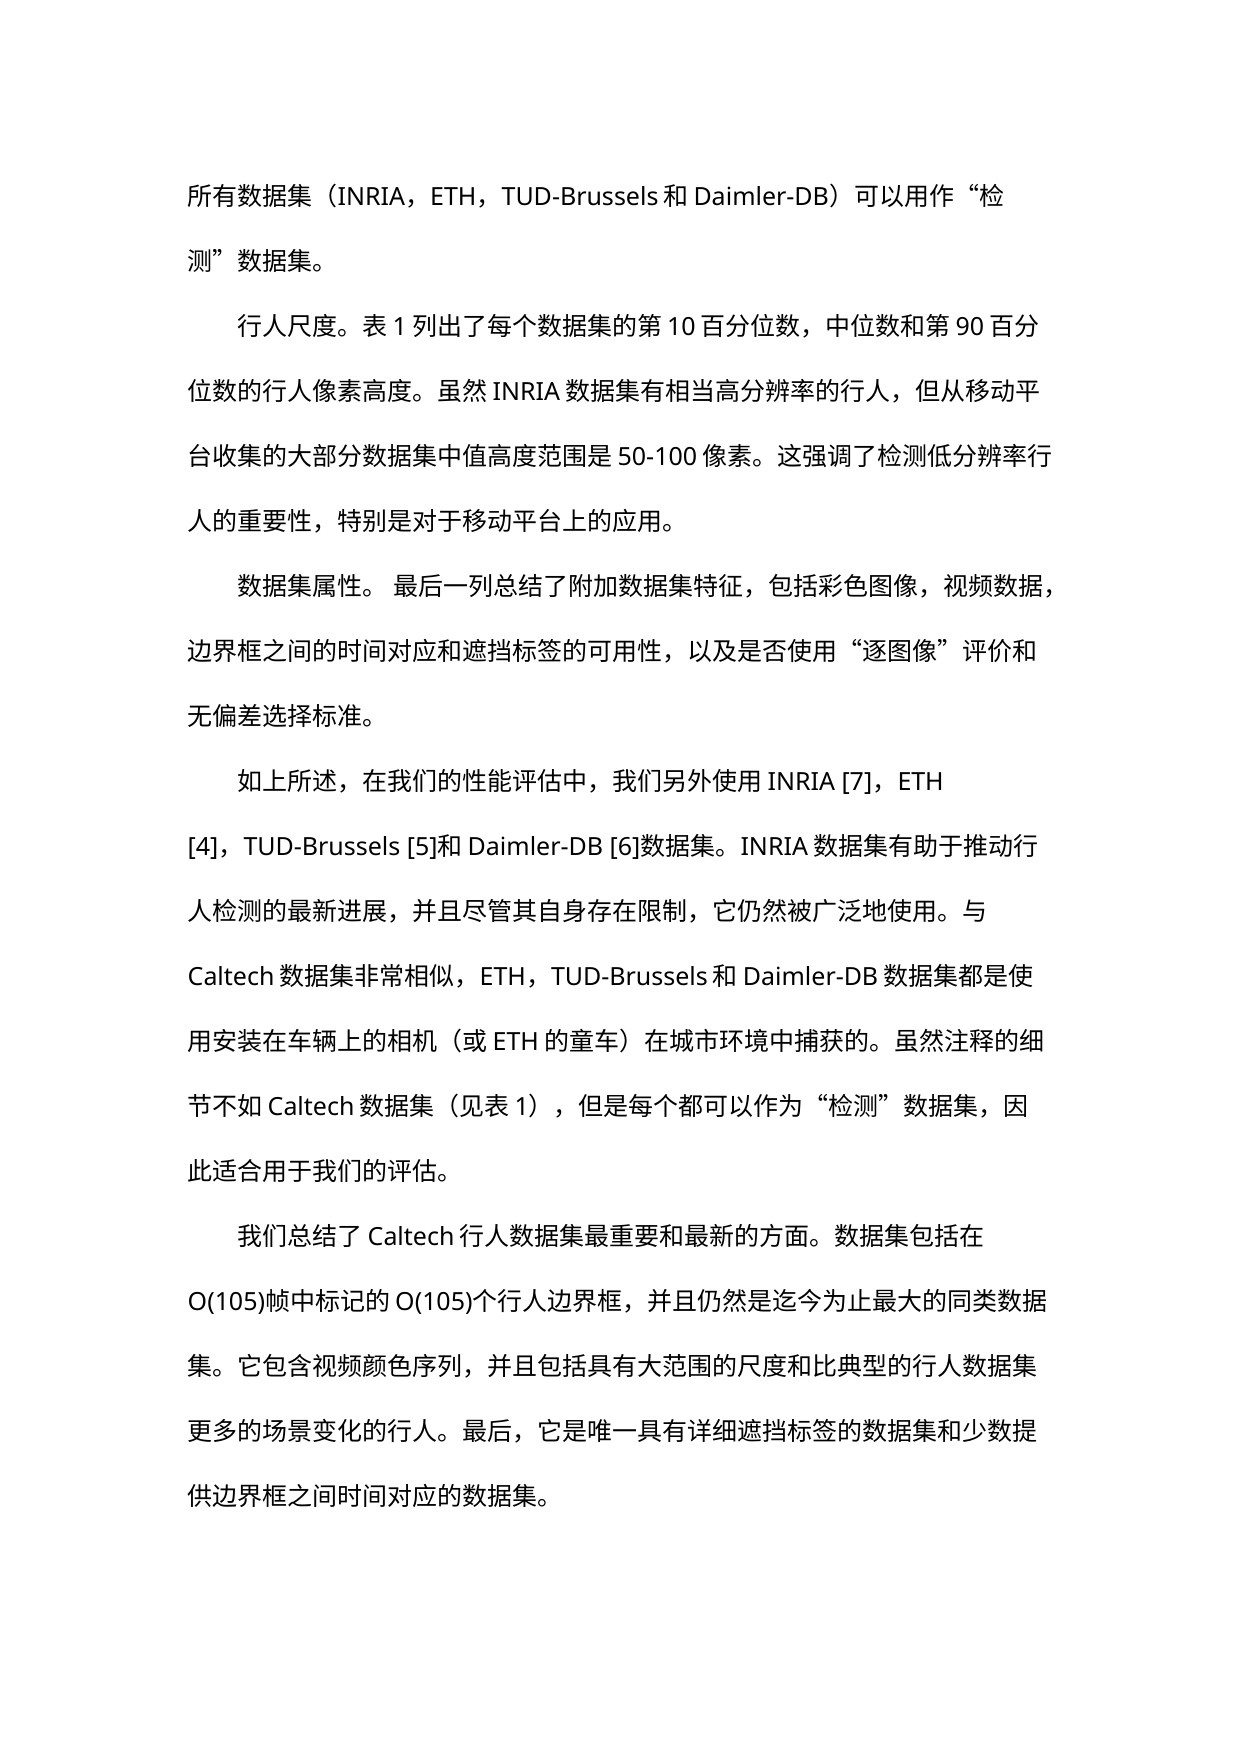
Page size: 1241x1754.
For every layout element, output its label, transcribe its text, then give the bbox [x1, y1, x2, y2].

text 行人尺度。表1列出了每个数据集的第10百分位数，中位数和第90百分位数的行人像素高度。虽然INRIA数据集有相当高分辨率的行人，但从移动平台收集的大部分数据集中值高度范围是50-100像素。这强调了检测低分辨率行人的重要性，特别是对于移动平台上的应用。 [187, 292, 1053, 552]
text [187, 162, 1053, 292]
text 我们总结了Caltech行人数据集最重要和最新的方面。数据集包括在O(105)帧中标记的O(105)个行人边界框，并且仍然是迄今为止最大的同类数据集。它包含视频颜色序列，并且包括具有大范围的尺度和比典型的行人数据集更多的场景变化的行人。最后，它是唯一具有详细遮挡标签的数据集和少数提供边界框之间时间对应的数据集。 [187, 1202, 1053, 1527]
text 数据集属性。 最后一列总结了附加数据集特征，包括彩色图像，视频数据，边界框之间的时间对应和遮挡标签的可用性，以及是否使用“逐图像”评价和无偏差选择标准。 [187, 552, 1053, 747]
text 如上所述，在我们的性能评估中，我们另外使用INRIA [7]，ETH [4]，TUD-Brussels [5]和Daimler-DB [6]数据集。INRIA数据集有助于推动行人检测的最新进展，并且尽管其自身存在限制，它仍然被广泛地使用。与Caltech数据集非常相似，ETH，TUD-Brussels和Daimler-DB数据集都是使用安装在车辆上的相机（或ETH的童车）在城市环境中捕获的。虽然注释的细节不如Caltech数据集（见表1），但是每个都可以作为“检测”数据集，因此适合用于我们的评估。 [187, 747, 1053, 1202]
